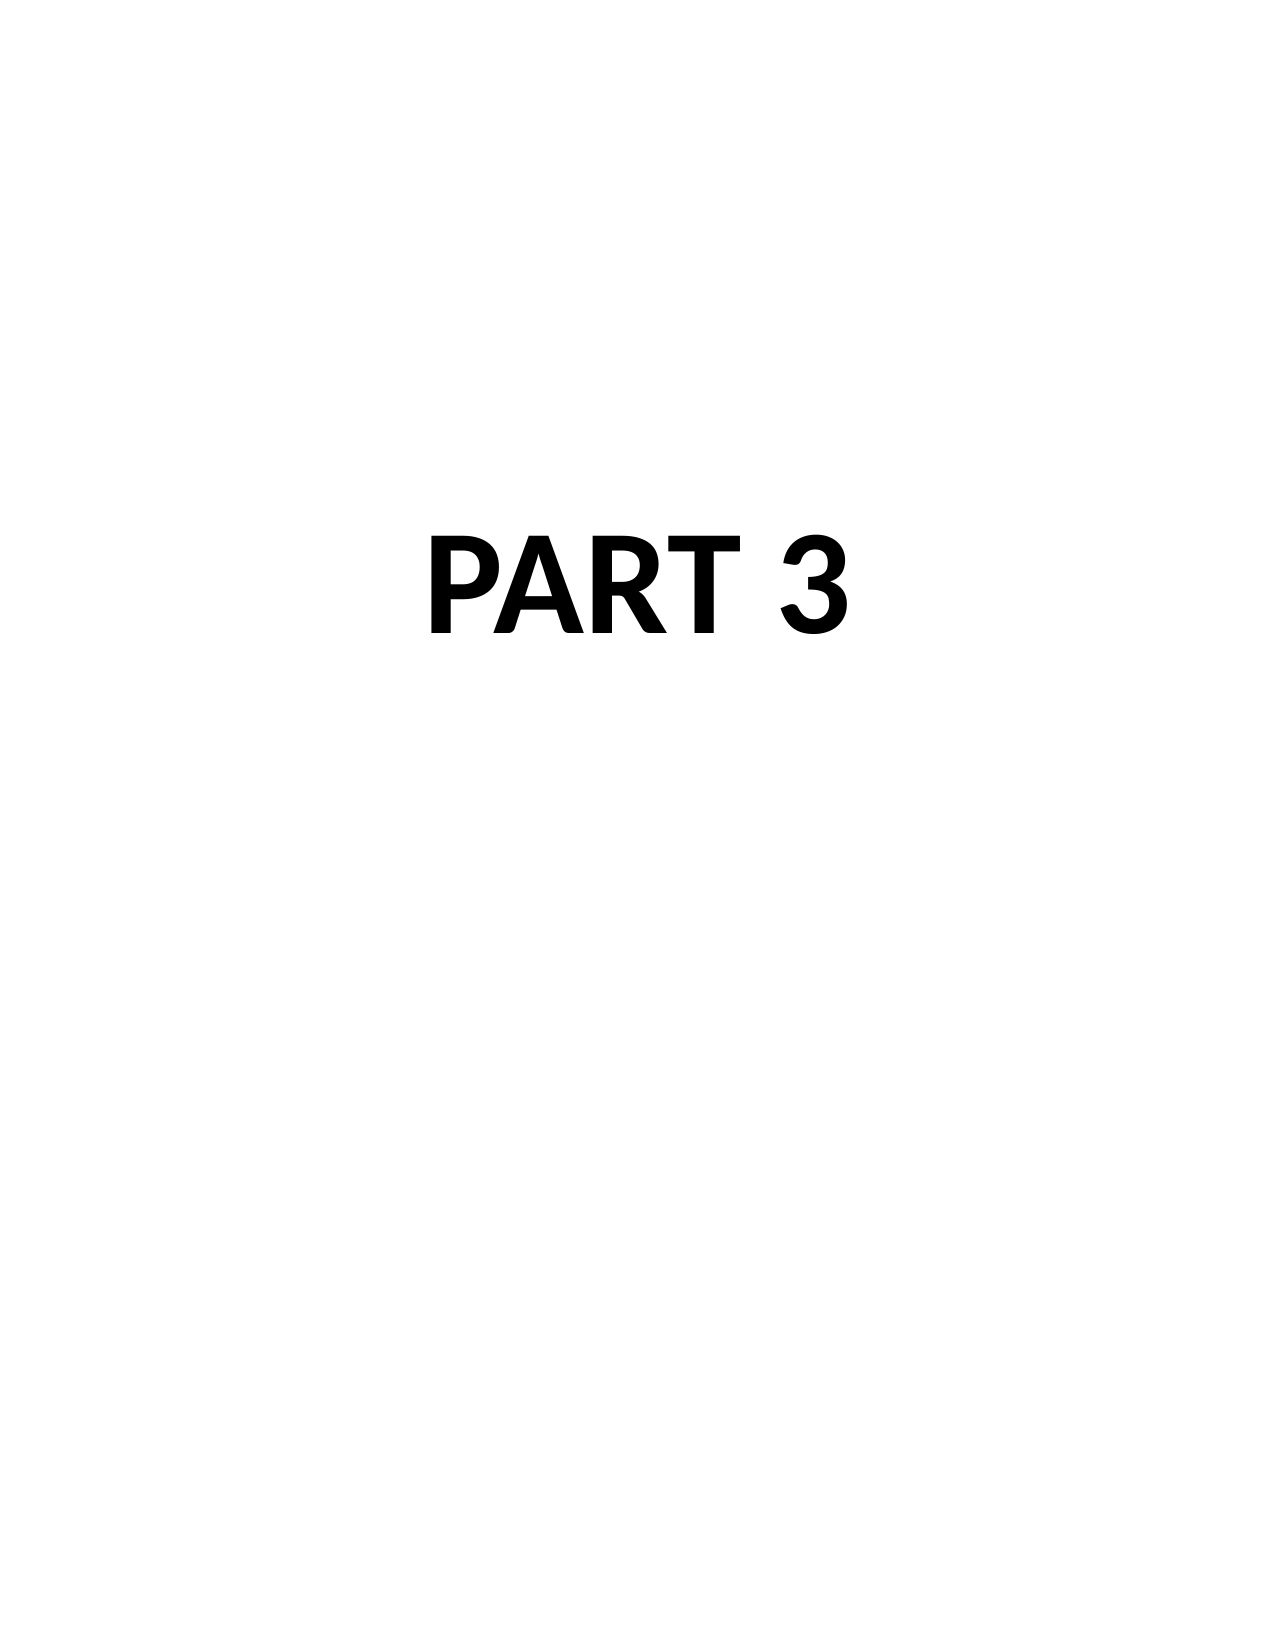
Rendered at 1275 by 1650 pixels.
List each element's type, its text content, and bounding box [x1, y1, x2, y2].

subtitle PART 3 [149, 488, 1125, 671]
